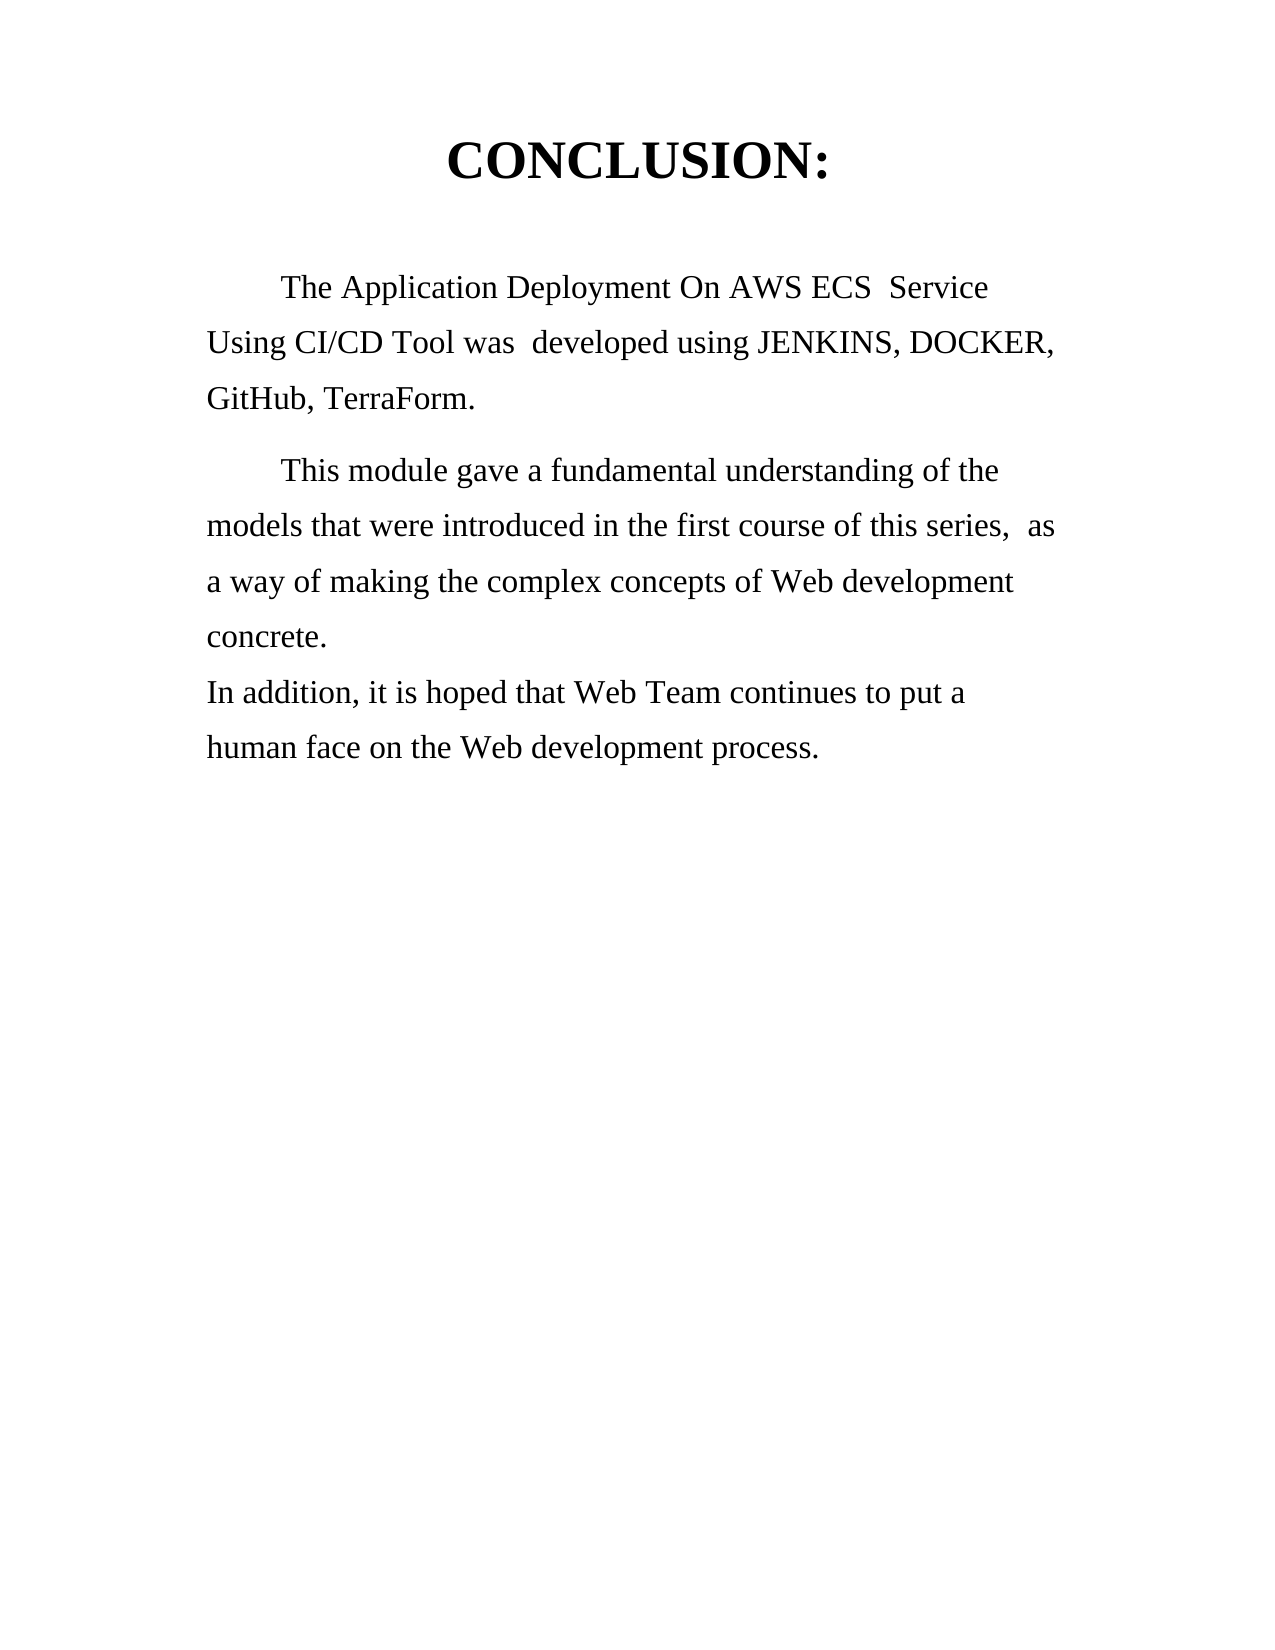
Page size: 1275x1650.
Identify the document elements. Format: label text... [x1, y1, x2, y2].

text This module gave a fundamental understanding of the models that were introduced in the first course of this series, as a way of making the complex concepts of Web development concrete. In addition, it is hoped that Web Team continues to put a human face on the Web development process. [206, 450, 1063, 766]
text The Application Deployment On AWS ECS Service Using CI/CD Tool was developed using JENKINS, DOCKER, GitHub, TerraForm. [206, 267, 1063, 416]
text CONCLUSION: [154, 128, 1123, 191]
